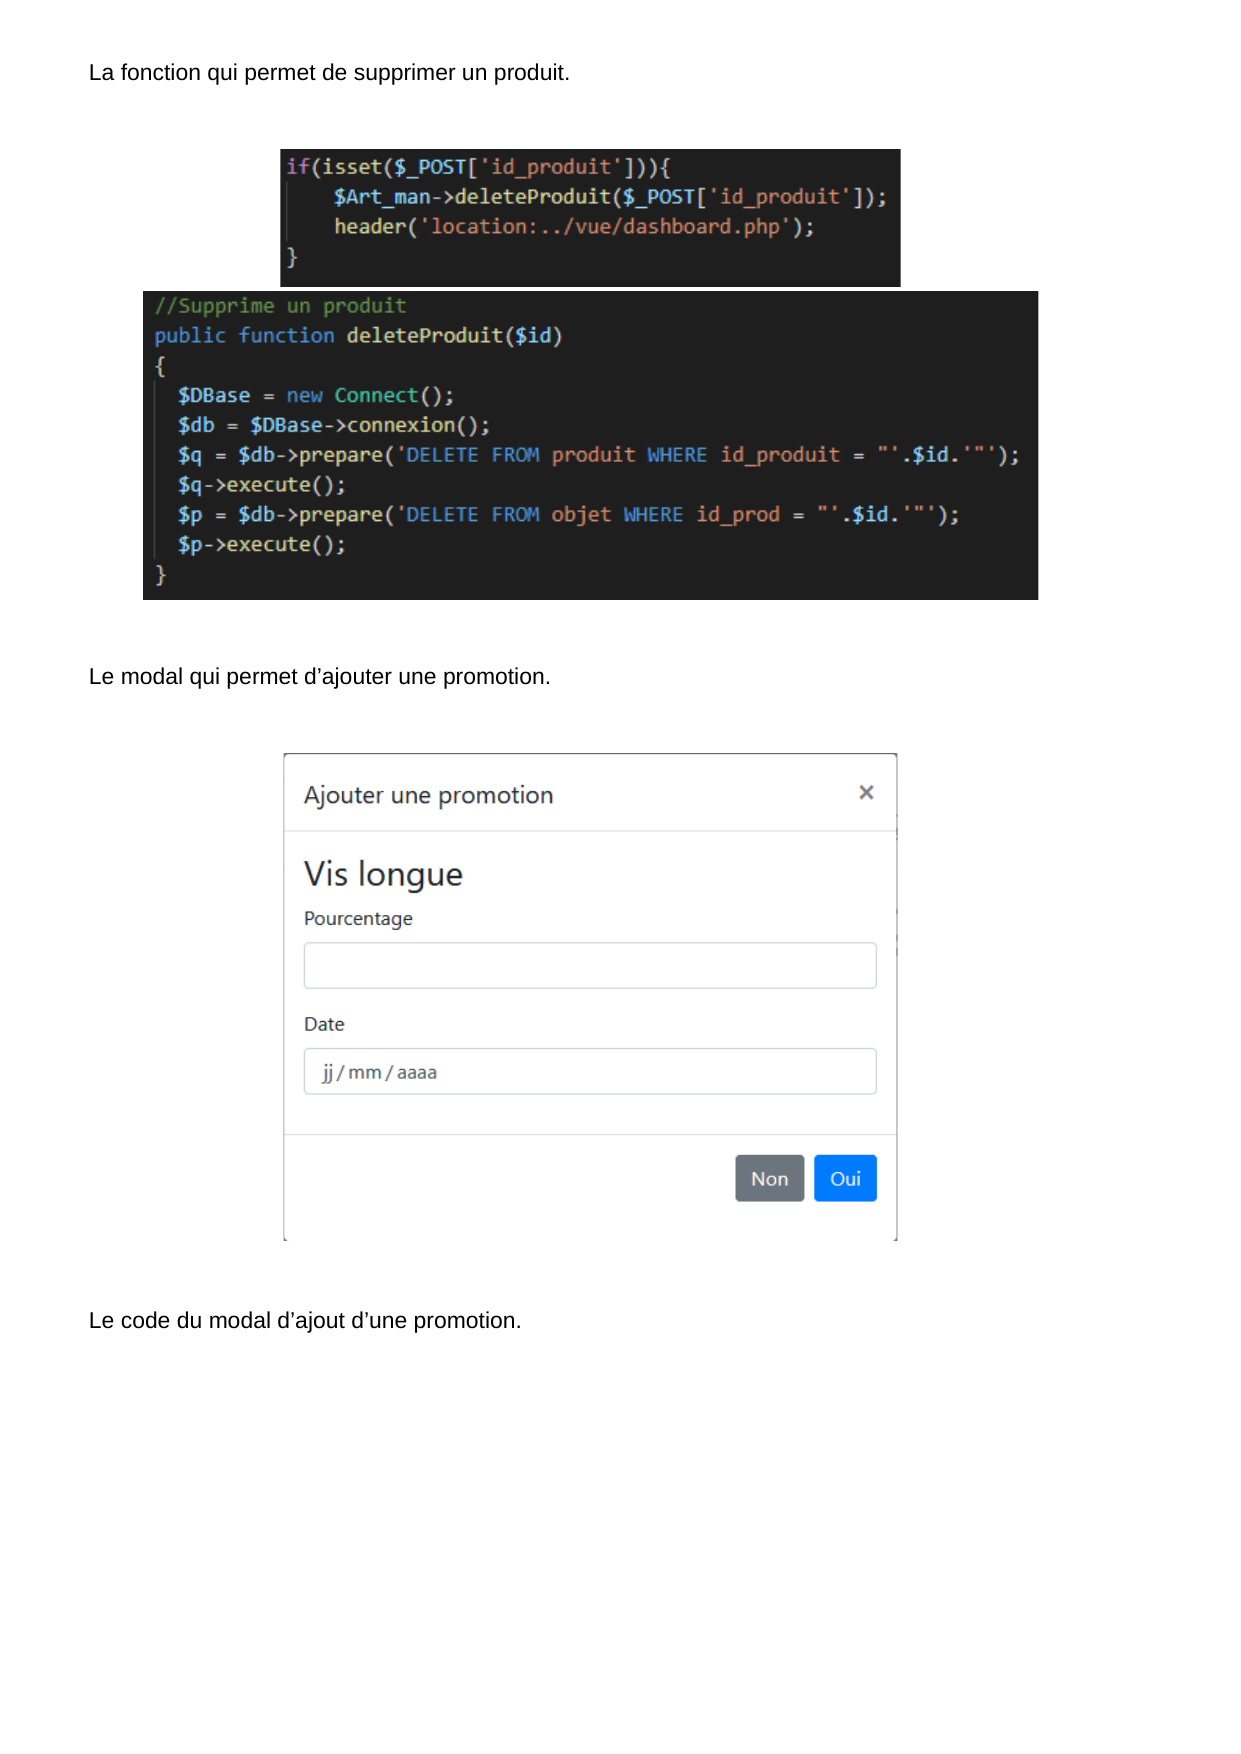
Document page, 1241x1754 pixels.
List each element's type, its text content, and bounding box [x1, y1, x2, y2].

picture [280, 149, 901, 287]
picture [143, 291, 1039, 600]
text Le modal qui permet d’ajouter une promotion. [89, 663, 1092, 689]
text Le code du modal d’ajout d’une promotion. [89, 1307, 1092, 1333]
text La fonction qui permet de supprimer un produit. [89, 59, 1092, 85]
picture [283, 753, 898, 1241]
